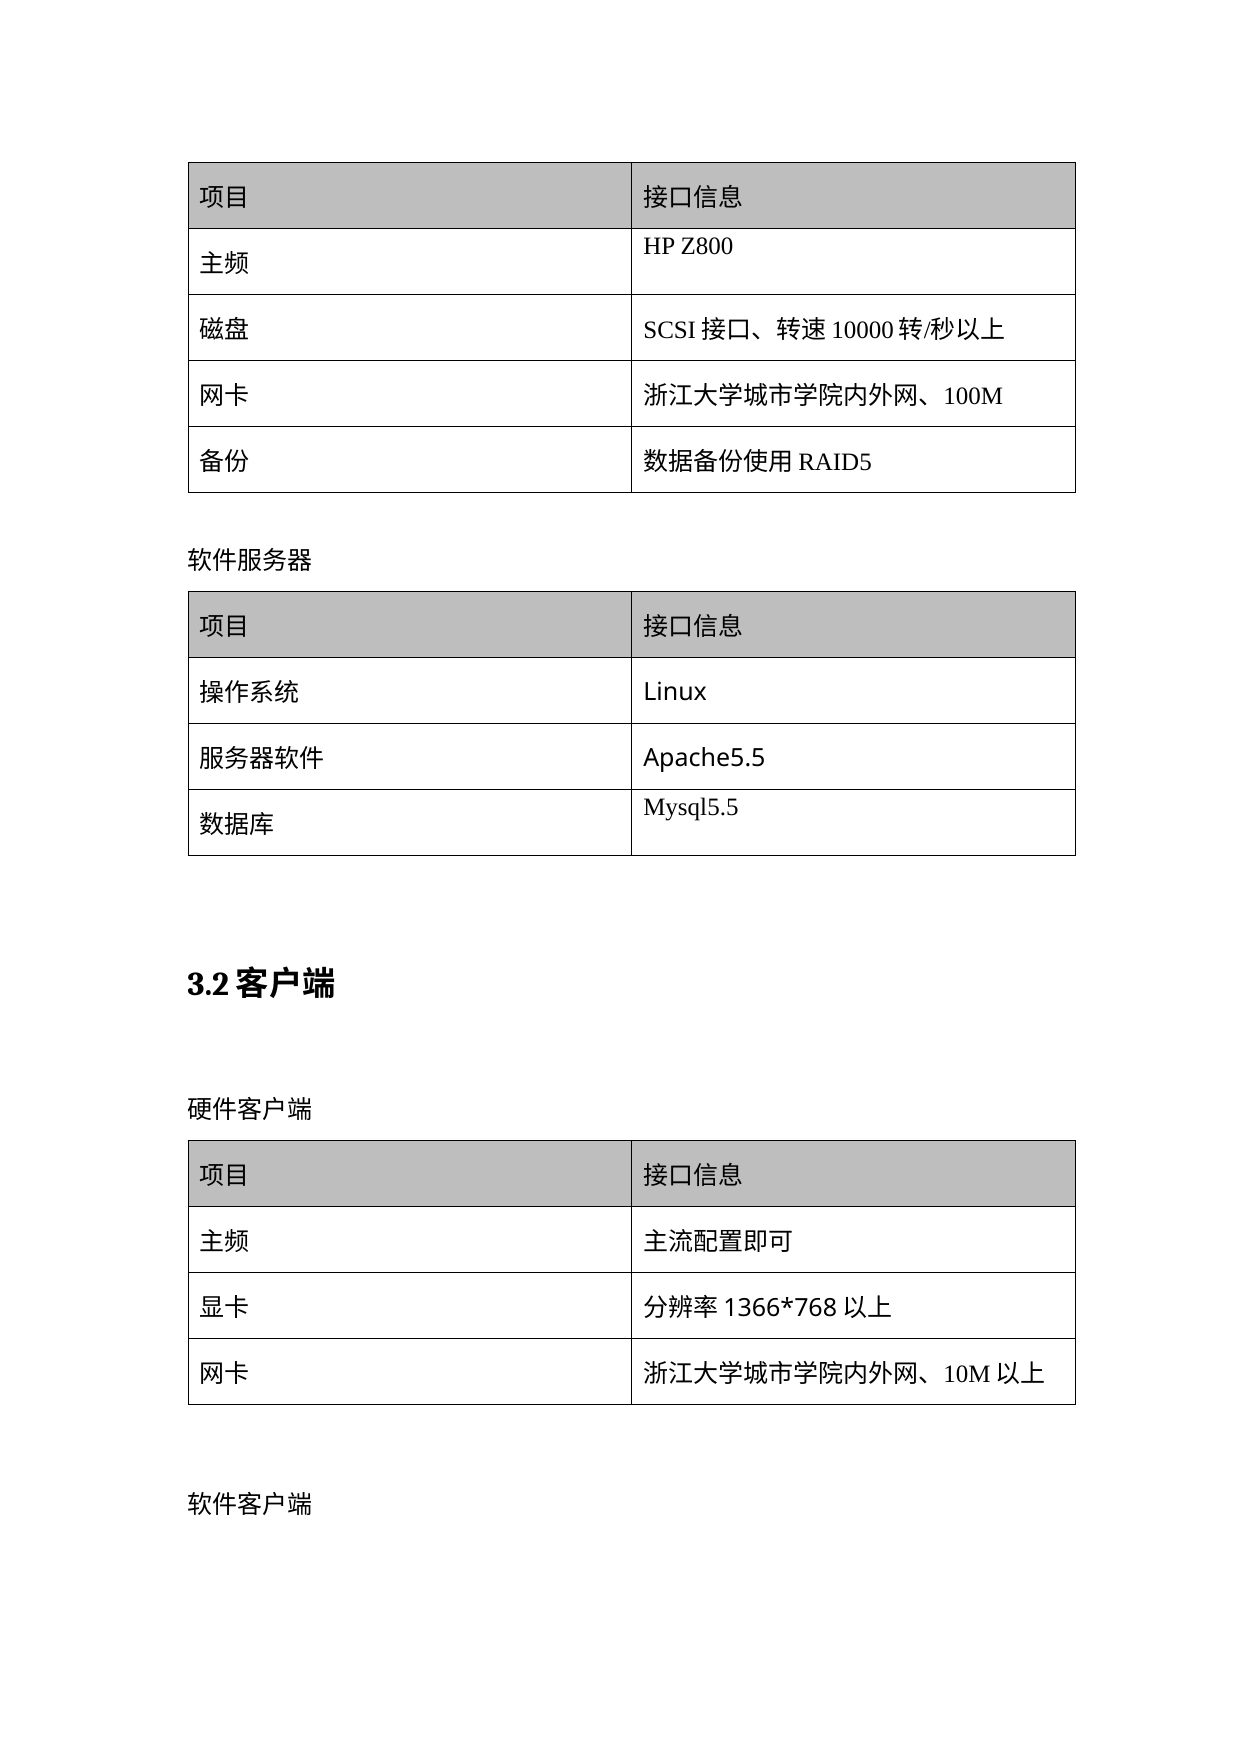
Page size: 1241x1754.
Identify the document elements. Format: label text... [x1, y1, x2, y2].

table_header 接口信息 [632, 592, 1075, 657]
table_cell 网卡 [189, 1339, 631, 1404]
table_cell 网卡 [189, 361, 631, 426]
table_header 接口信息 [632, 1141, 1075, 1206]
table_header 接口信息 [632, 163, 1075, 228]
table_cell Mysql5.5 [632, 790, 1075, 855]
table_cell SCSI接口、转速10000转/秒以上 [632, 295, 1075, 360]
table_cell Linux [632, 658, 1075, 723]
table_cell 主频 [189, 1207, 631, 1272]
table_cell 服务器软件 [189, 724, 631, 789]
table_cell 浙江大学城市学院内外网、10M以上 [632, 1339, 1075, 1404]
table_cell 显卡 [189, 1273, 631, 1338]
table_cell Apache5.5 [632, 724, 1075, 789]
table_header 项目 [189, 1141, 631, 1206]
text 软件服务器 [187, 526, 1053, 591]
subtitle 3.2客户端 [187, 948, 1053, 1013]
table_cell 主流配置即可 [632, 1207, 1075, 1272]
table_cell 数据备份使用RAID5 [632, 427, 1075, 492]
table_cell 浙江大学城市学院内外网、100M [632, 361, 1075, 426]
text 硬件客户端 [187, 1075, 1053, 1140]
table_cell 磁盘 [189, 295, 631, 360]
table_header 项目 [189, 163, 631, 228]
table_cell HP Z800 [632, 229, 1075, 294]
table_cell 操作系统 [189, 658, 631, 723]
table_header 项目 [189, 592, 631, 657]
text 软件客户端 [187, 1470, 1053, 1535]
table_cell 分辨率1366*768以上 [632, 1273, 1075, 1338]
table_cell 数据库 [189, 790, 631, 855]
table_cell 备份 [189, 427, 631, 492]
table_cell 主频 [189, 229, 631, 294]
